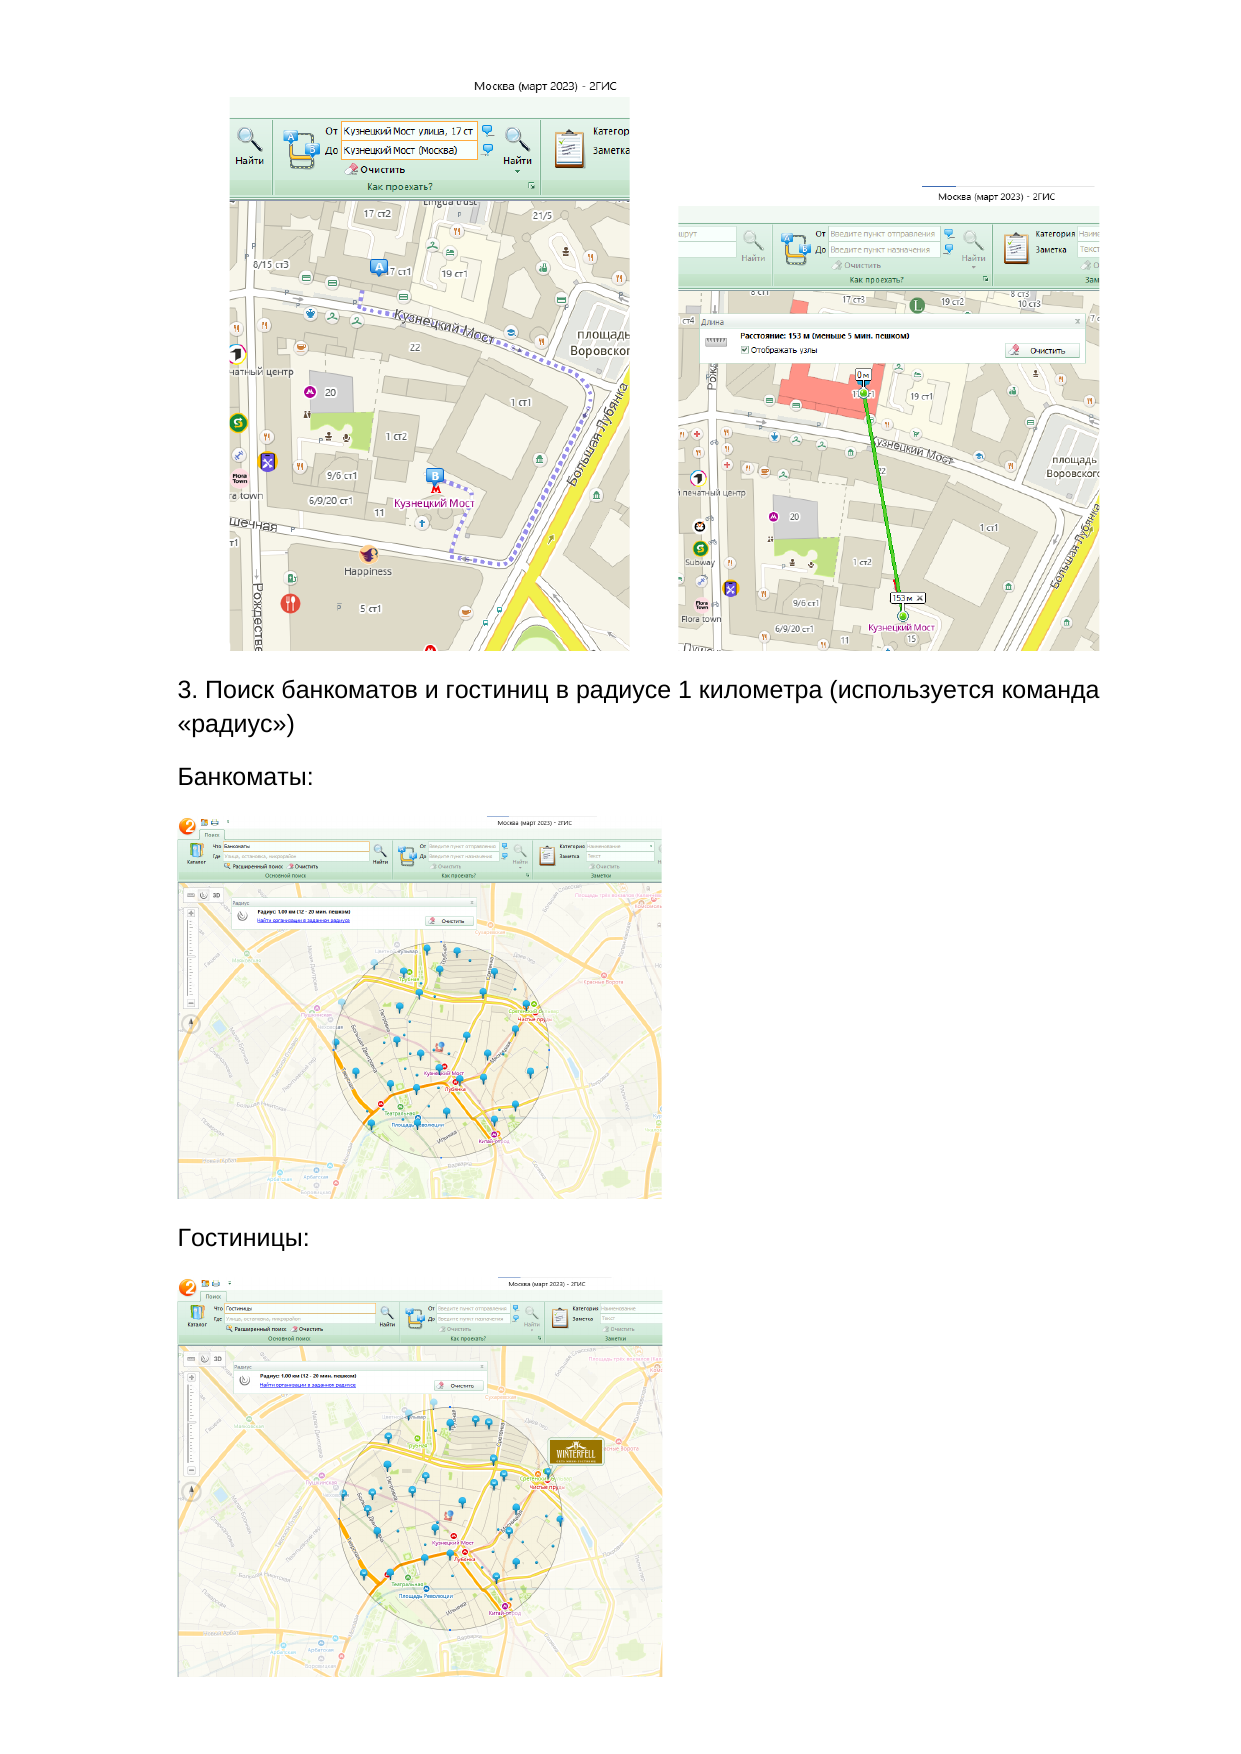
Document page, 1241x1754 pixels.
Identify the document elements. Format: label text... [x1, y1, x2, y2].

text Банкоматы: [177, 762, 1152, 791]
picture [177, 1277, 663, 1677]
text Гостиницы: [177, 1223, 1152, 1252]
text 3. Поиск банкоматов и гостиниц в радиусе 1 километра (используется команда «радиус») [177, 676, 1152, 737]
picture [678, 186, 1100, 651]
picture [229, 73, 630, 651]
picture [177, 816, 662, 1199]
